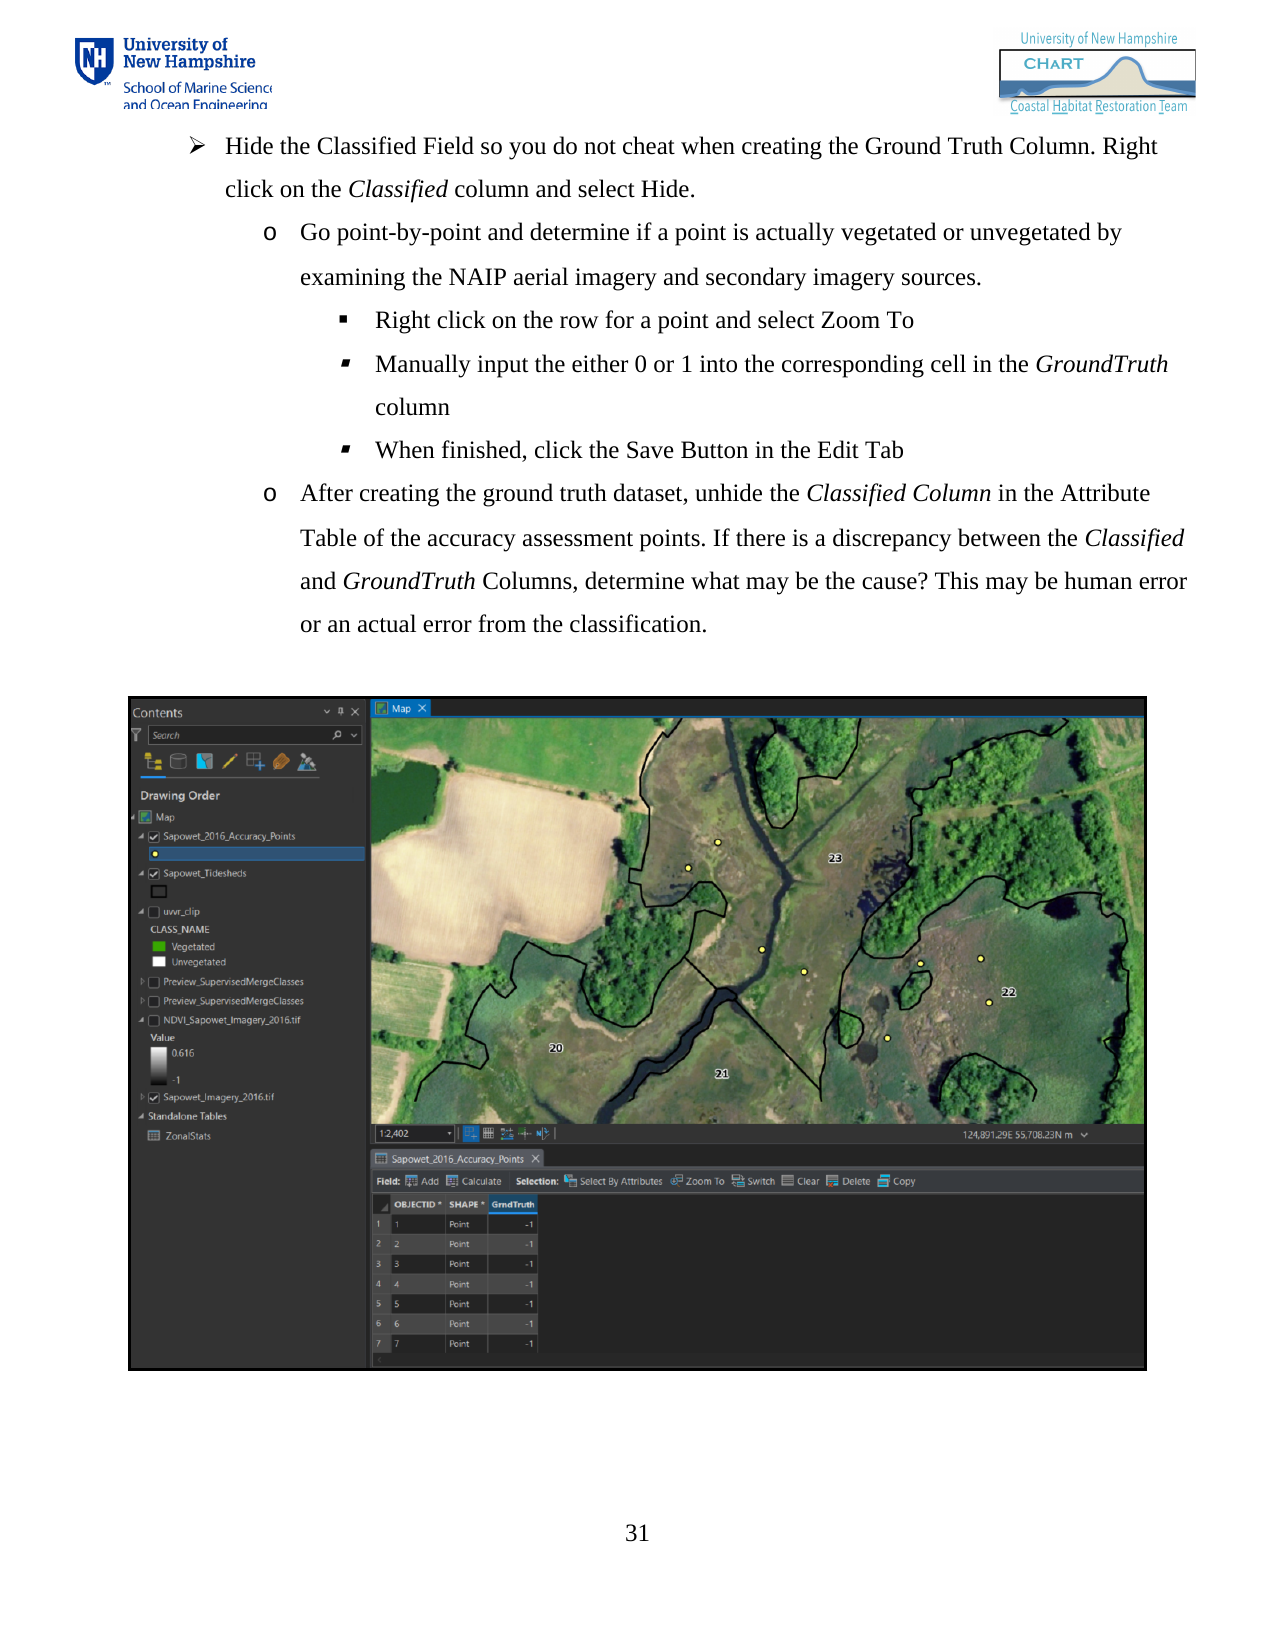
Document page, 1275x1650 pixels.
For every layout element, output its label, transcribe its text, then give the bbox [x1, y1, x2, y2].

picture [131, 699, 1144, 1368]
list Right click on the row for a point and select Zoom To [337, 306, 1200, 334]
list Go point-by-point and determine if a point is actually vegetated or unvegetated by examining the NAIP aerial imagery and secondary imagery sources. [262, 217, 1200, 291]
list When finished, click the Save Button in the Edit Tab [337, 435, 1200, 464]
list Manually input the either 0 or 1 into the corresponding cell in the GroundTruth column [337, 349, 1200, 421]
picture [992, 27, 1196, 116]
picture [75, 37, 272, 109]
list After creating the ground truth dataset, unhide the Classified Column in the Attribute Table of the accuracy assessment points. If there is a discrepancy between the Classified and GroundTruth Columns, determine what may be the cause? This may be human error or an actual error from the classification. [262, 478, 1200, 638]
list Hide the Classified Field so you do not cheat when creating the Ground Truth Column. Right click on the Classified column and select Hide. [187, 131, 1200, 203]
